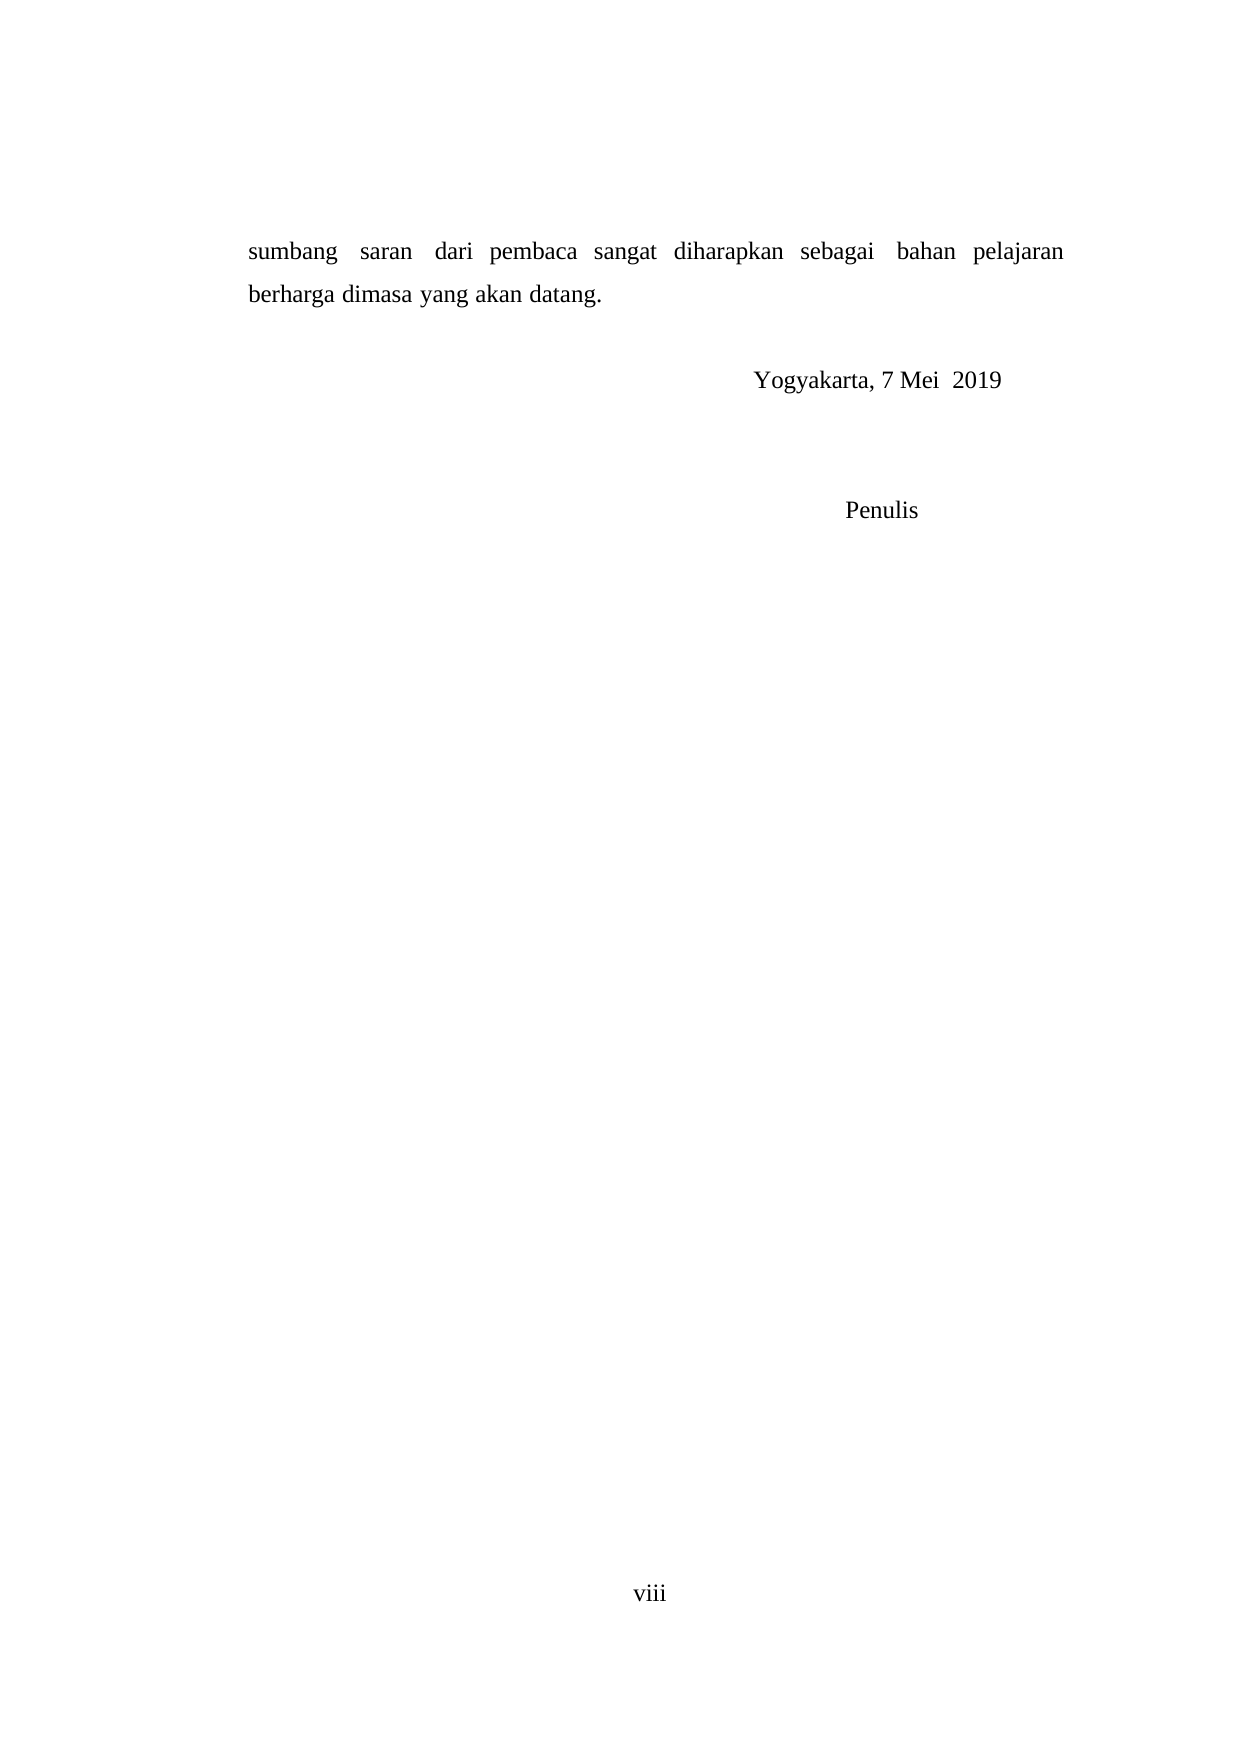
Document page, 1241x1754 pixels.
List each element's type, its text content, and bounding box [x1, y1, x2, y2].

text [248, 236, 1064, 308]
text Yogyakarta, 7 Mei 2019 [753, 366, 1063, 394]
text Penulis [753, 495, 1063, 524]
